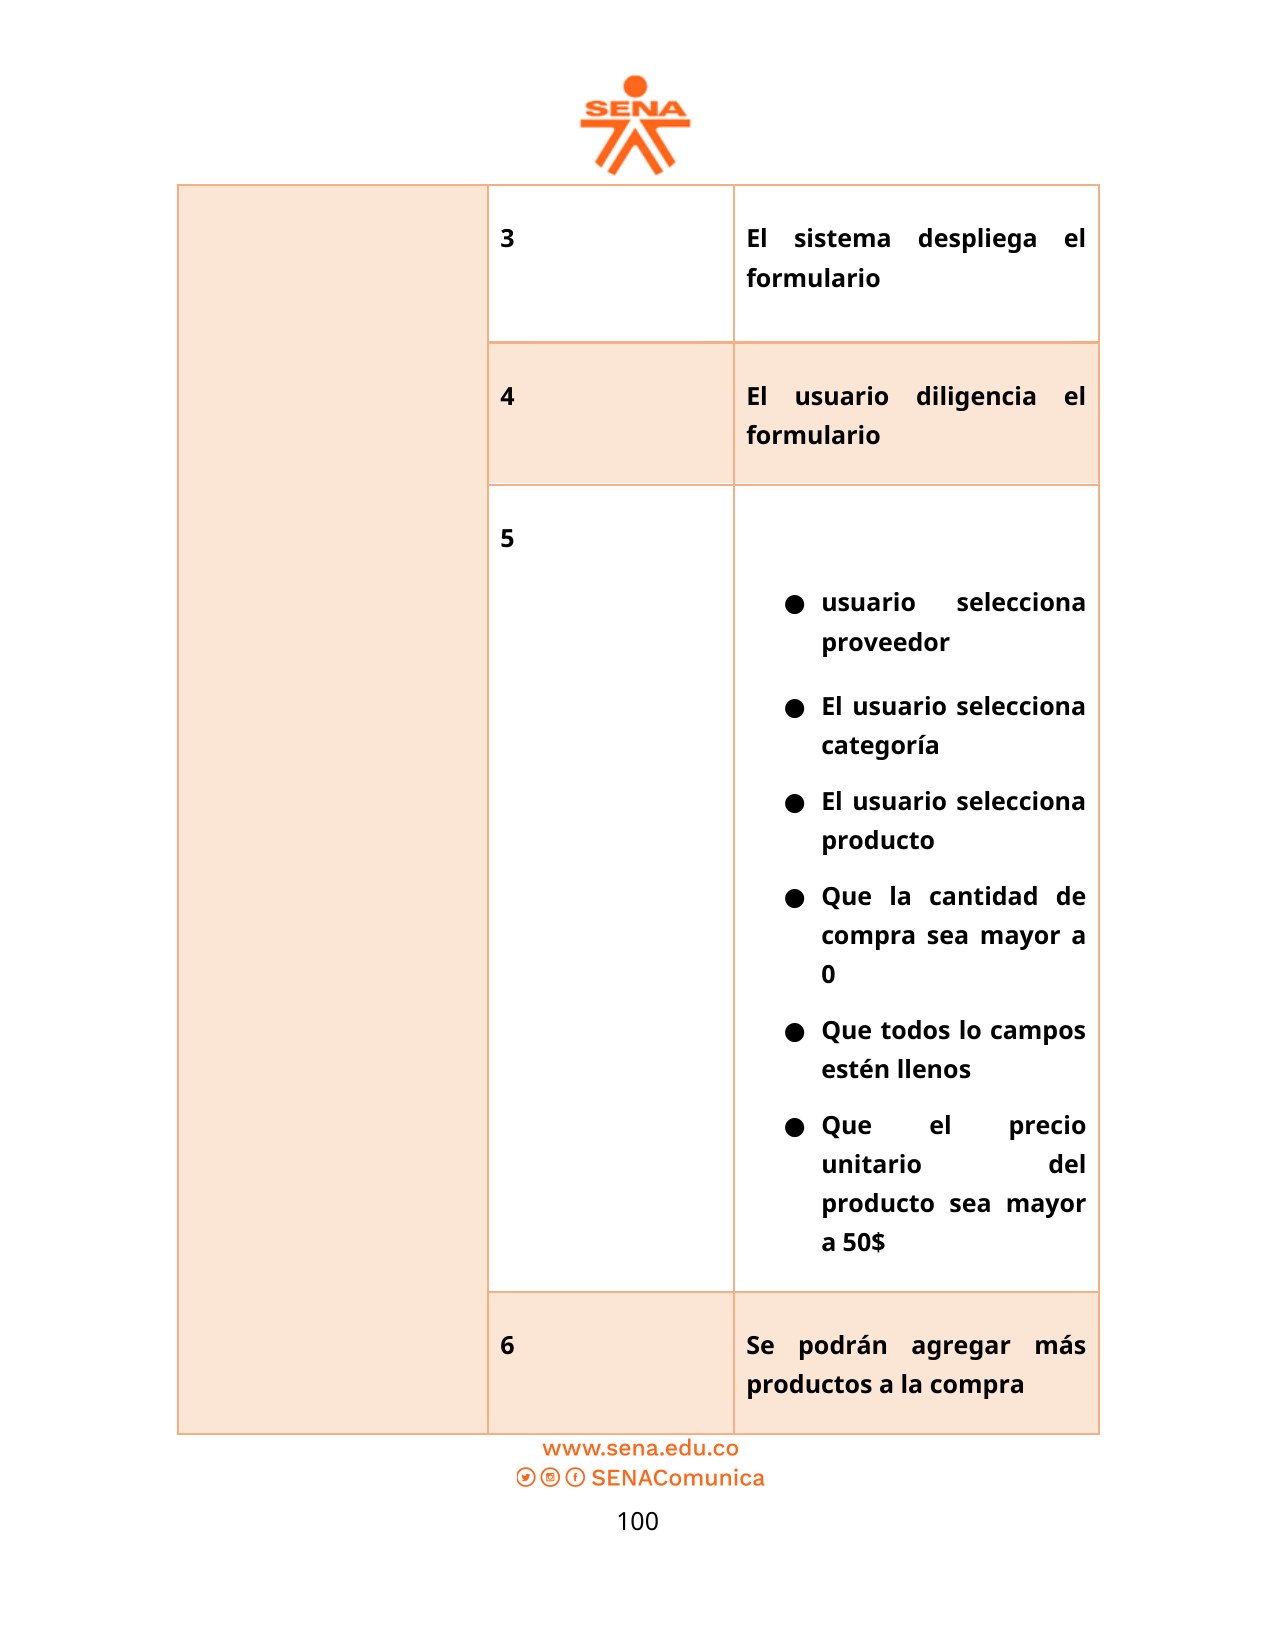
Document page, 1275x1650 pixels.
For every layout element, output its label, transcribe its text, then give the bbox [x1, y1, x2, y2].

table_cell 4 [489, 344, 733, 483]
table_cell 5 [489, 486, 733, 1291]
picture [573, 73, 702, 184]
table_cell El sistema despliega el formulario [735, 186, 1098, 341]
table_cell usuario selecciona proveedor El usuario selecciona categoría El usuario selecciona producto Que la cantidad de compra sea mayor a 0 Que todos lo campos estén llenos Que el precio unitario del producto sea mayor a 50$ [735, 486, 1098, 1291]
picture [517, 1436, 765, 1487]
table_cell 3 [489, 186, 733, 341]
table_cell El usuario diligencia el formulario [735, 344, 1098, 483]
table_cell Se podrán agregar más productos a la compra [735, 1293, 1098, 1433]
table_cell 6 [489, 1293, 733, 1433]
